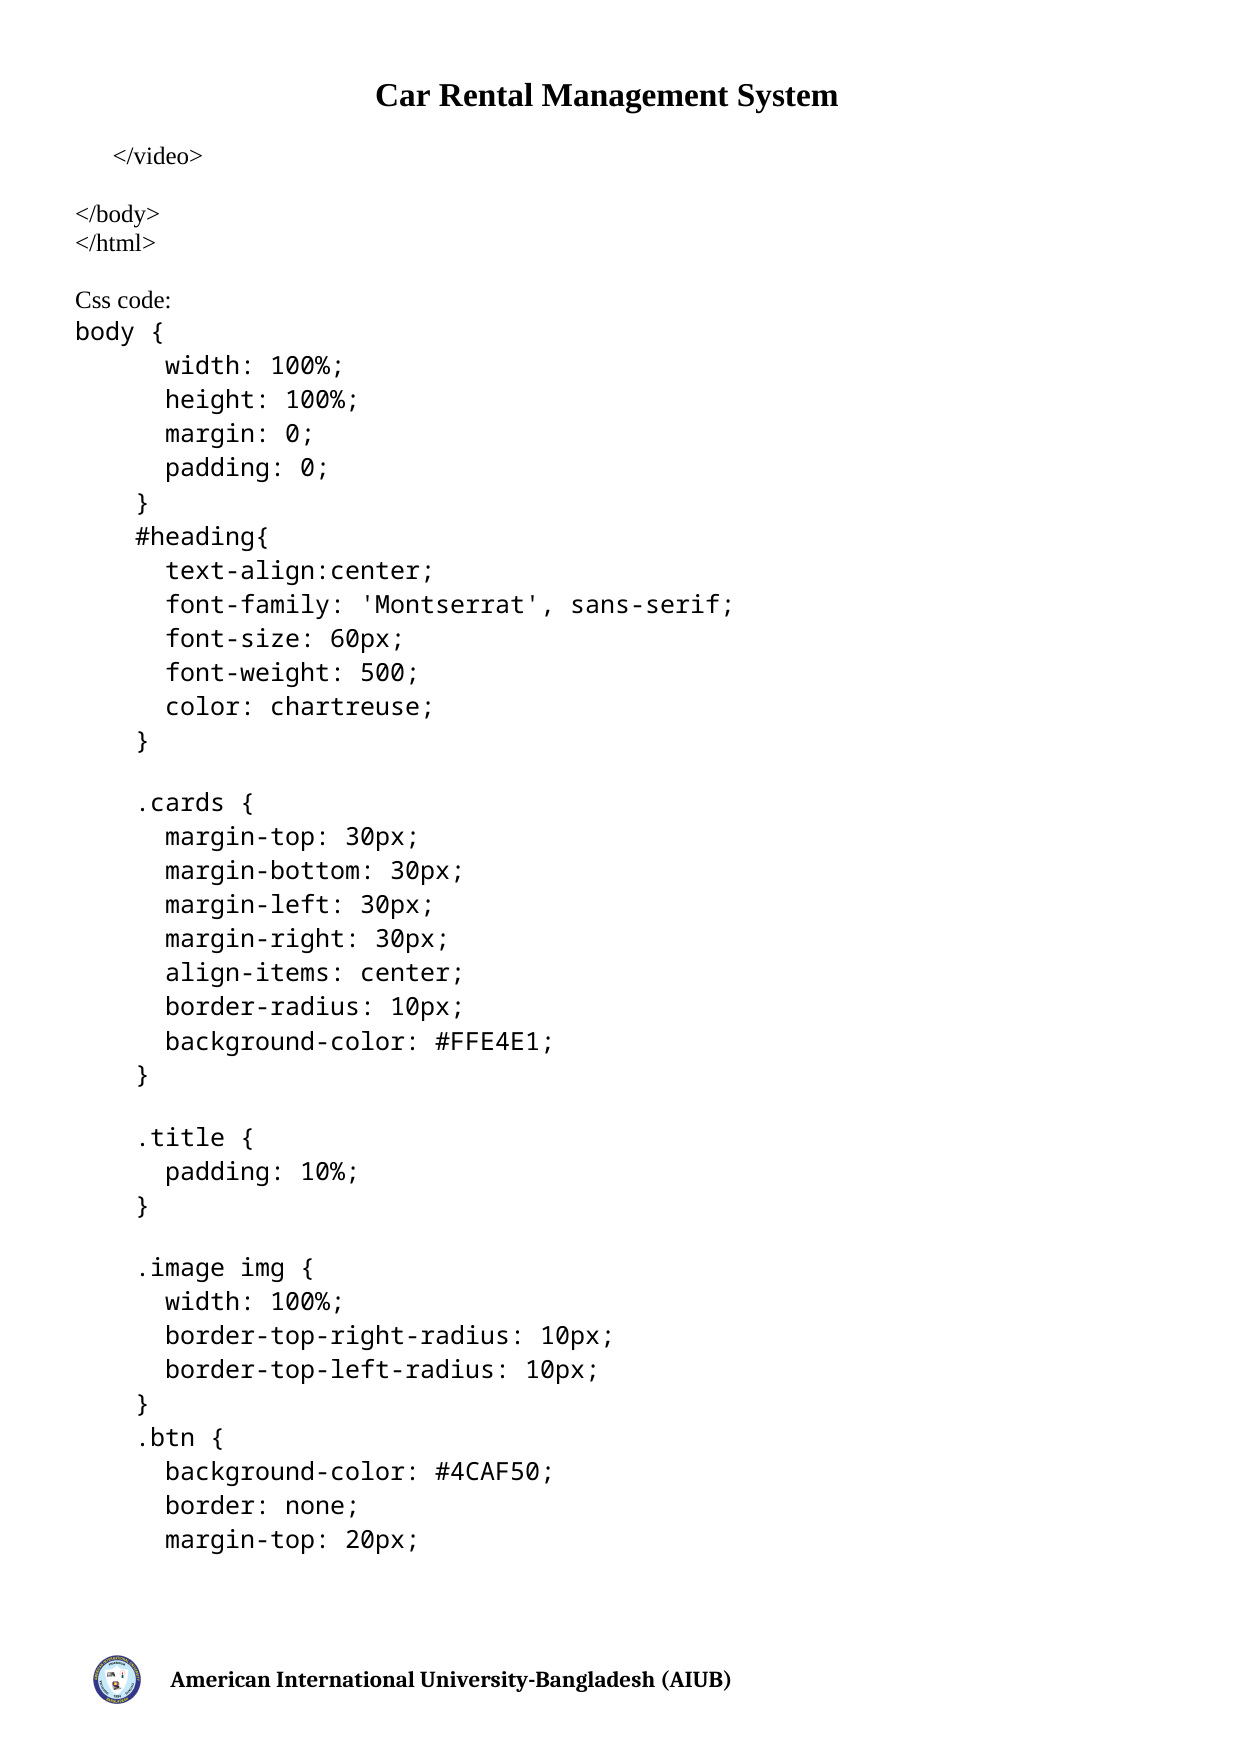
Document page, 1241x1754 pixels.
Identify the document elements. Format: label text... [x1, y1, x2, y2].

text text-align:center; [75, 552, 1165, 586]
text padding: 10%; [75, 1153, 1165, 1187]
text </body> [75, 199, 1165, 228]
text } [75, 723, 1165, 757]
picture [92, 1654, 142, 1705]
text </video> [75, 141, 1165, 170]
text margin-left: 30px; [75, 887, 1165, 921]
text border-top-left-radius: 10px; [75, 1352, 1165, 1386]
text #heading{ [75, 518, 1165, 552]
text background-color: #FFE4E1; [75, 1023, 1165, 1057]
text border-top-right-radius: 10px; [75, 1318, 1165, 1352]
text font-family: 'Montserrat', sans-serif; [75, 586, 1165, 620]
text Css code: [75, 285, 1165, 314]
text width: 100%; [75, 1283, 1165, 1318]
text padding: 0; [75, 450, 1165, 484]
text margin-bottom: 30px; [75, 853, 1165, 887]
text margin-right: 30px; [75, 921, 1165, 955]
text align-items: center; [75, 955, 1165, 989]
text margin-top: 20px; [75, 1522, 1165, 1556]
text .cards { [75, 785, 1165, 819]
text .btn { [75, 1420, 1165, 1454]
text } [75, 1057, 1165, 1091]
text border: none; [75, 1488, 1165, 1522]
text font-size: 60px; [75, 620, 1165, 654]
text .image img { [75, 1249, 1165, 1283]
text </html> [75, 228, 1165, 256]
text margin-top: 30px; [75, 819, 1165, 853]
text } [75, 1386, 1165, 1420]
text height: 100%; [75, 382, 1165, 416]
text color: chartreuse; [75, 688, 1165, 723]
text font-weight: 500; [75, 654, 1165, 688]
text } [75, 484, 1165, 518]
text margin: 0; [75, 416, 1165, 450]
text background-color: #4CAF50; [75, 1454, 1165, 1488]
text border-radius: 10px; [75, 989, 1165, 1023]
text body { [75, 314, 1165, 348]
text width: 100%; [75, 348, 1165, 382]
text .title { [75, 1119, 1165, 1153]
text } [75, 1187, 1165, 1221]
